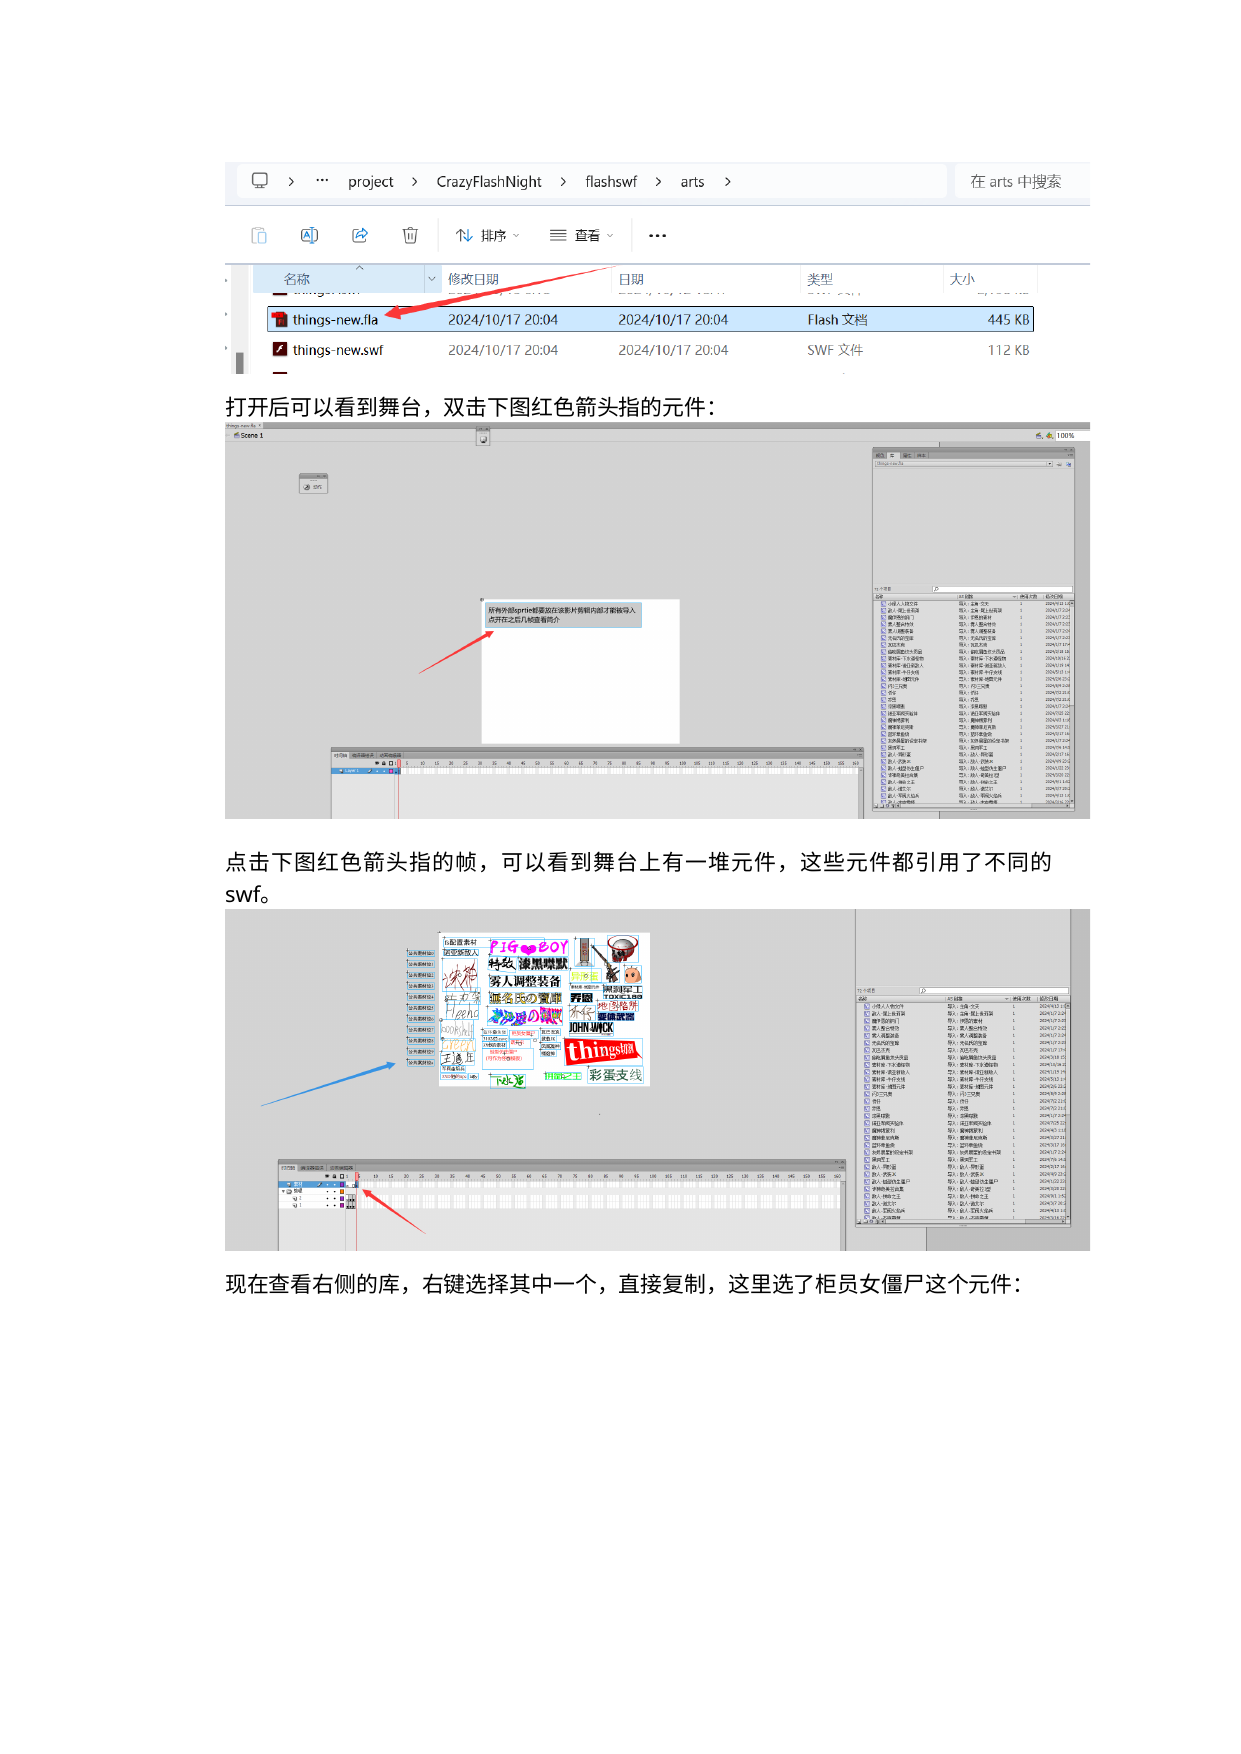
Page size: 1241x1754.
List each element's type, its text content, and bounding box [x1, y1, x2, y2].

list 打开后可以看到舞台，双击下图红色箭头指的元件： [225, 389, 1053, 422]
picture [225, 162, 1091, 374]
picture [225, 422, 1091, 819]
picture [225, 909, 1091, 1251]
list 现在查看右侧的库，右键选择其中一个，直接复制，这里选了柜员女僵尸这个元件： [225, 1267, 1053, 1299]
list 点击下图红色箭头指的帧，可以看到舞台上有一堆元件，这些元件都引用了不同的swf。 [225, 844, 1053, 909]
